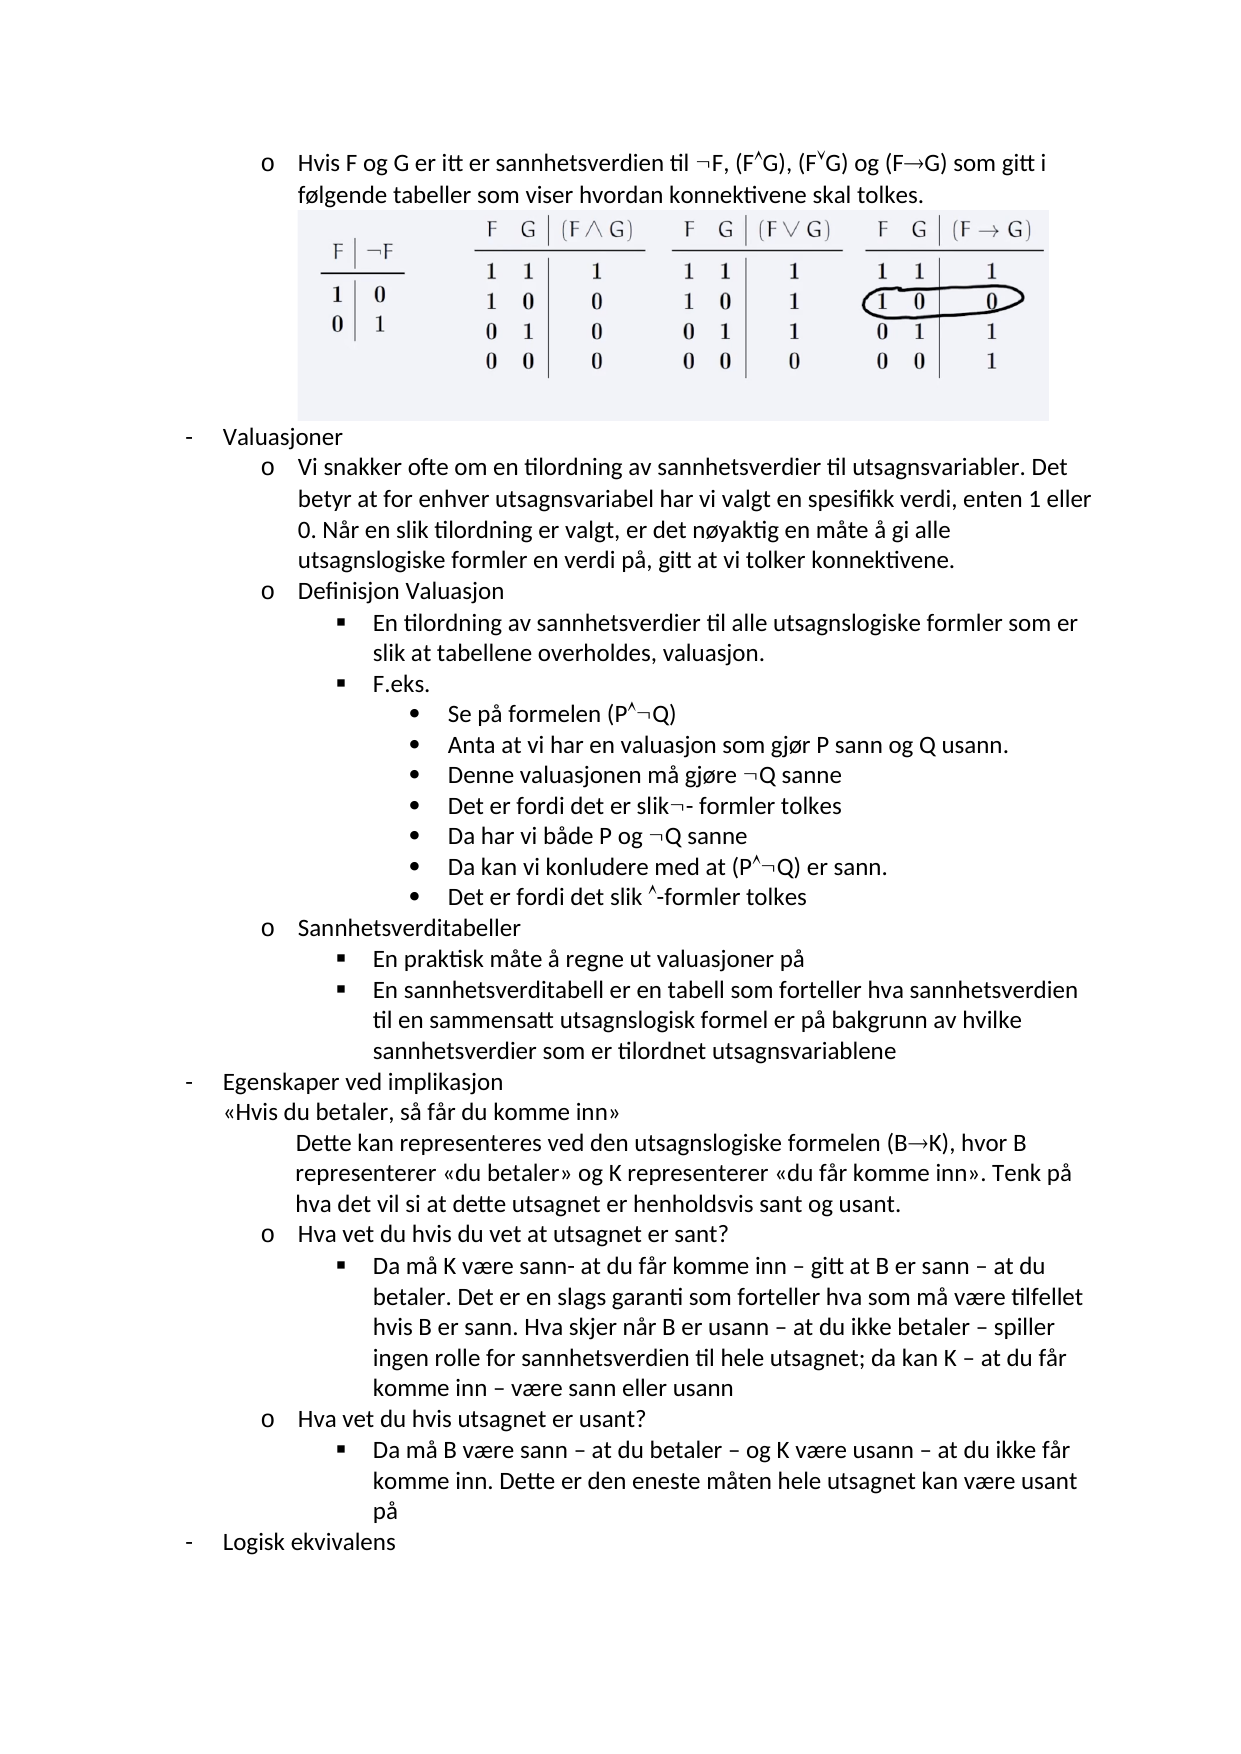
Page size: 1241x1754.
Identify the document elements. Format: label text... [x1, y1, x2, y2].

list Denne valuasjonen må gjøre Q sanne [410, 759, 1093, 790]
picture [297, 210, 1049, 421]
list Da har vi både P og Q sanne [410, 820, 1093, 851]
list En tilordning av sannhetsverdier til alle utsagnslogiske formler som er slik at tabellene overholdes, valuasjon. [335, 607, 1093, 668]
list Hva vet du hvis utsagnet er usant? [260, 1403, 1093, 1434]
list Logisk ekvivalens [185, 1526, 1093, 1557]
list Se på formelen (PQ) [410, 698, 1093, 729]
list Vi snakker ofte om en tilordning av sannhetsverdier til utsagnsvariabler. Det betyr at for enhver utsagnsvariabel har vi valgt en spesifikk verdi, enten 1 eller 0. Når en slik tilordning er valgt, er det nøyaktig en måte å gi alle utsagnslogiske formler en verdi på, gitt at vi tolker konnektivene. [260, 452, 1093, 575]
list En sannhetsverditabell er en tabell som forteller hva sannhetsverdien til en sammensatt utsagnslogisk formel er på bakgrunn av hvilke sannhetsverdier som er tilordnet utsagnsvariablene [335, 974, 1093, 1066]
list Da må K være sann- at du får komme inn – gitt at B er sann – at du betaler. Det er en slags garanti som forteller hva som må være tilfellet hvis B er sann. Hva skjer når B er usann – at du ikke betaler – spiller ingen rolle for sannhetsverdien til hele utsagnet; da kan K – at du får komme inn – være sann eller usann [335, 1250, 1093, 1403]
list F.eks. [335, 668, 1093, 698]
list Hvis F og G er itt er sannhetsverdien til F, (FG), (FG) og (FG) som gitt i følgende tabeller som viser hvordan konnektivene skal tolkes. [260, 148, 1093, 210]
list Da kan vi konludere med at (PQ) er sann. [410, 851, 1093, 881]
list Definisjon Valuasjon [260, 575, 1093, 607]
list Hva vet du hvis du vet at utsagnet er sant? [260, 1218, 1093, 1250]
list Det er fordi det er slik- formler tolkes [410, 790, 1093, 820]
list Da må B være sann – at du betaler – og K være usann – at du ikke får komme inn. Dette er den eneste måten hele utsagnet kan være usant på [335, 1434, 1093, 1526]
list «Hvis du betaler, så får du komme inn» [223, 1096, 1093, 1127]
list Anta at vi har en valuasjon som gjør P sann og Q usann. [410, 729, 1093, 759]
list Valuasjoner [185, 421, 1093, 452]
list Det er fordi det slik -formler tolkes [410, 881, 1093, 912]
list Sannhetsverditabeller [260, 912, 1093, 944]
text Dette kan representeres ved den utsagnslogiske formelen (BK), hvor B representerer «du betaler» og K representerer «du får komme inn». Tenk på hva det vil si at dette utsagnet er henholdsvis sant og usant. [295, 1127, 1093, 1218]
list Egenskaper ved implikasjon [185, 1066, 1093, 1096]
list En praktisk måte å regne ut valuasjoner på [335, 944, 1093, 974]
